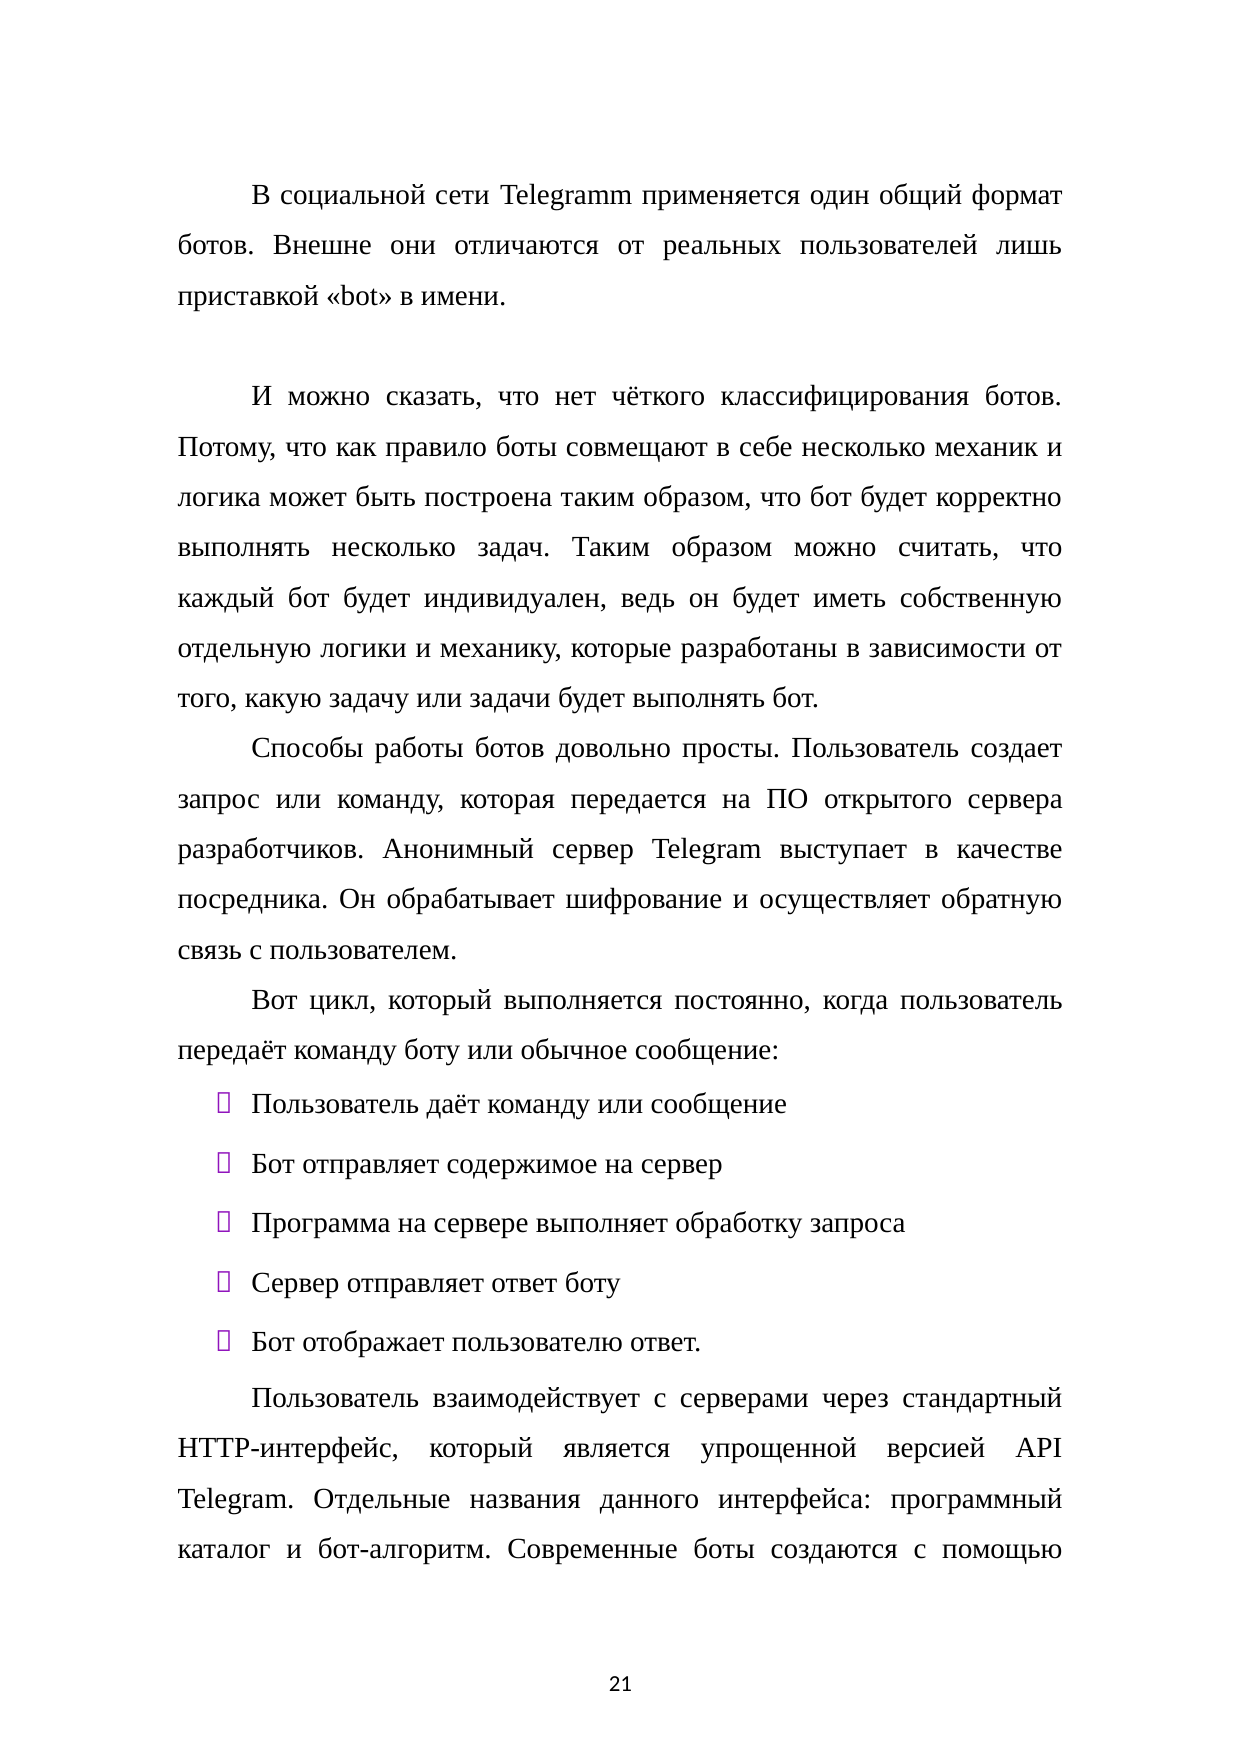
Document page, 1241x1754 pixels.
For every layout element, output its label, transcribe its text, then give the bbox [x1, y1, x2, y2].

text В социальной сети Telegramm применяется один общий формат ботов. Внешне они отличаются от реальных пользователей лишь приставкой «bot» в имени. [177, 177, 1063, 311]
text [177, 1380, 1063, 1565]
text И можно сказать, что нет чёткого классифицирования ботов. Потому, что как правило боты совмещают в себе несколько механик и логика может быть построена таким образом, что бот будет корректно выполнять несколько задач. Таким образом можно считать, что каждый бот будет индивидуален, ведь он будет иметь собственную отдельную логики и механику, которые разработаны в зависимости от того, какую задачу или задачи будет выполнять бот. [177, 378, 1063, 714]
text Вот цикл, который выполняется постоянно, когда пользователь передаёт команду боту или обычное сообщение: [177, 982, 1063, 1066]
list Сервер отправляет ответ боту [215, 1261, 1063, 1301]
text Способы работы ботов довольно просты. Пользователь создает запрос или команду, которая передается на ПО открытого сервера разработчиков. Анонимный сервер Telegram выступает в качестве посредника. Он обрабатывает шифрование и осуществляет обратную связь с пользователем. [177, 731, 1063, 965]
list Программа на сервере выполняет обработку запроса [215, 1202, 1063, 1241]
list Бот отображает пользователю ответ. [215, 1321, 1063, 1360]
list Бот отправляет содержимое на сервер [215, 1142, 1063, 1182]
list Пользователь даёт команду или сообщение [215, 1083, 1063, 1122]
